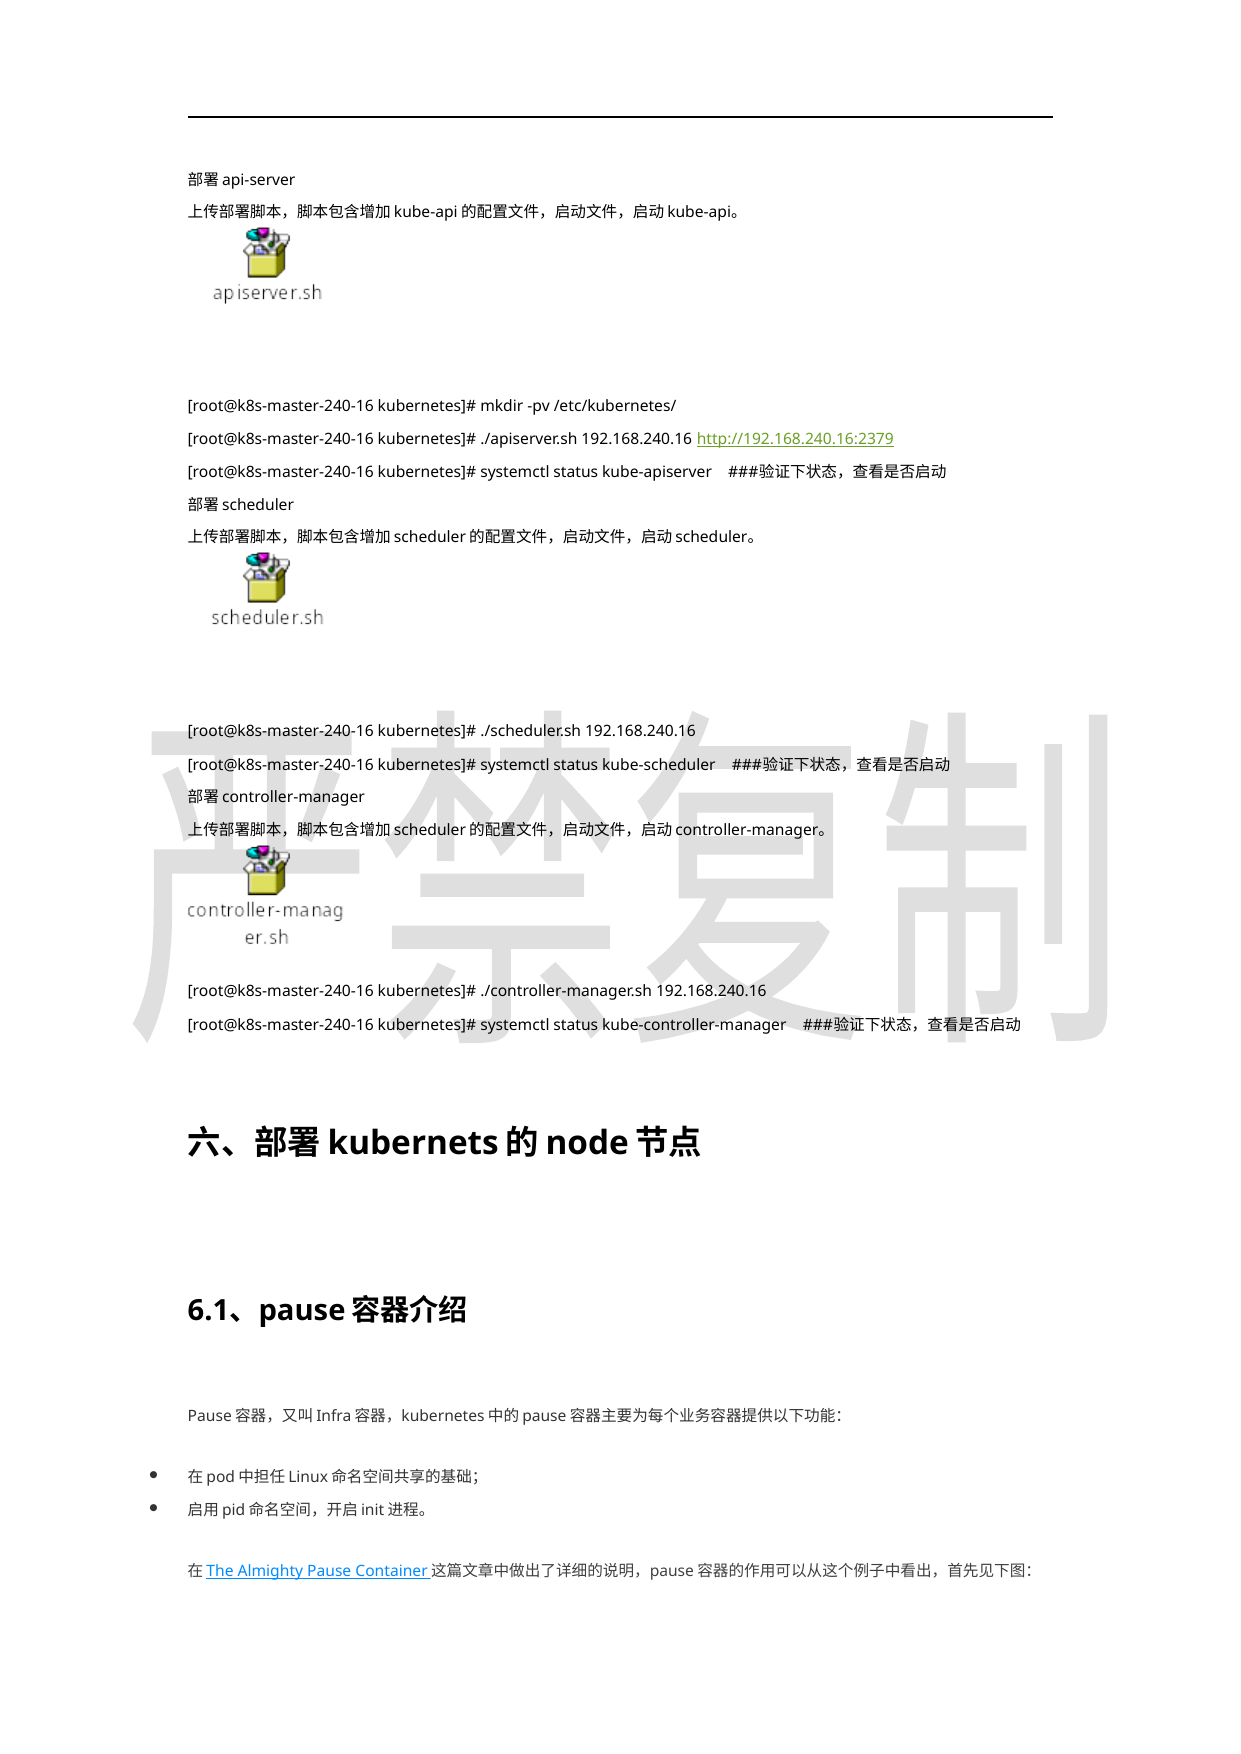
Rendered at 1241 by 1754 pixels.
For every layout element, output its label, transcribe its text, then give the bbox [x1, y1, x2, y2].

text 部署api-server [187, 162, 1053, 194]
text 上传部署脚本，脚本包含增加scheduler的配置文件，启动文件，启动controller-manager。 [187, 812, 1053, 844]
text [root@k8s-master-240-16 kubernetes]# mkdir -pv /etc/kubernetes/ [187, 389, 1053, 422]
text [root@k8s-master-240-16 kubernetes]# systemctl status kube-apiserver ###验证下状态，查看是否启动 [187, 454, 1053, 487]
text 部署scheduler [187, 487, 1053, 519]
text [root@k8s-master-240-16 kubernetes]# systemctl status kube-controller-manager ###验证下状态，查看是否启动 [187, 1007, 1053, 1039]
text 上传部署脚本，脚本包含增加scheduler的配置文件，启动文件，启动scheduler。 [187, 519, 1053, 552]
text 在The Almighty Pause Container这篇文章中做出了详细的说明，pause容器的作用可以从这个例子中看出，首先见下图： [187, 1554, 1053, 1586]
text [root@k8s-master-240-16 kubernetes]# ./apiserver.sh 192.168.240.16 http://192.168.240.16:2379 [187, 422, 1053, 454]
text [root@k8s-master-240-16 kubernetes]# systemctl status kube-scheduler ###验证下状态，查看是否启动 [187, 747, 1053, 779]
text [root@k8s-master-240-16 kubernetes]# ./scheduler.sh 192.168.240.16 [187, 714, 1053, 747]
subtitle 六、部署kubernets的node节点 [187, 1107, 1053, 1172]
text 部署controller-manager [187, 779, 1053, 812]
subtitle 6.1、pause容器介绍 [187, 1275, 1053, 1340]
list 在pod中担任Linux命名空间共享的基础； [150, 1460, 1053, 1492]
list 启用pid命名空间，开启init进程。 [150, 1492, 1053, 1525]
text Pause容器，又叫Infra容器，kubernetes中的pause容器主要为每个业务容器提供以下功能： [187, 1398, 1053, 1431]
text [root@k8s-master-240-16 kubernetes]# ./controller-manager.sh 192.168.240.16 [187, 974, 1053, 1007]
text 上传部署脚本，脚本包含增加kube-api的配置文件，启动文件，启动kube-api。 [187, 194, 1053, 227]
